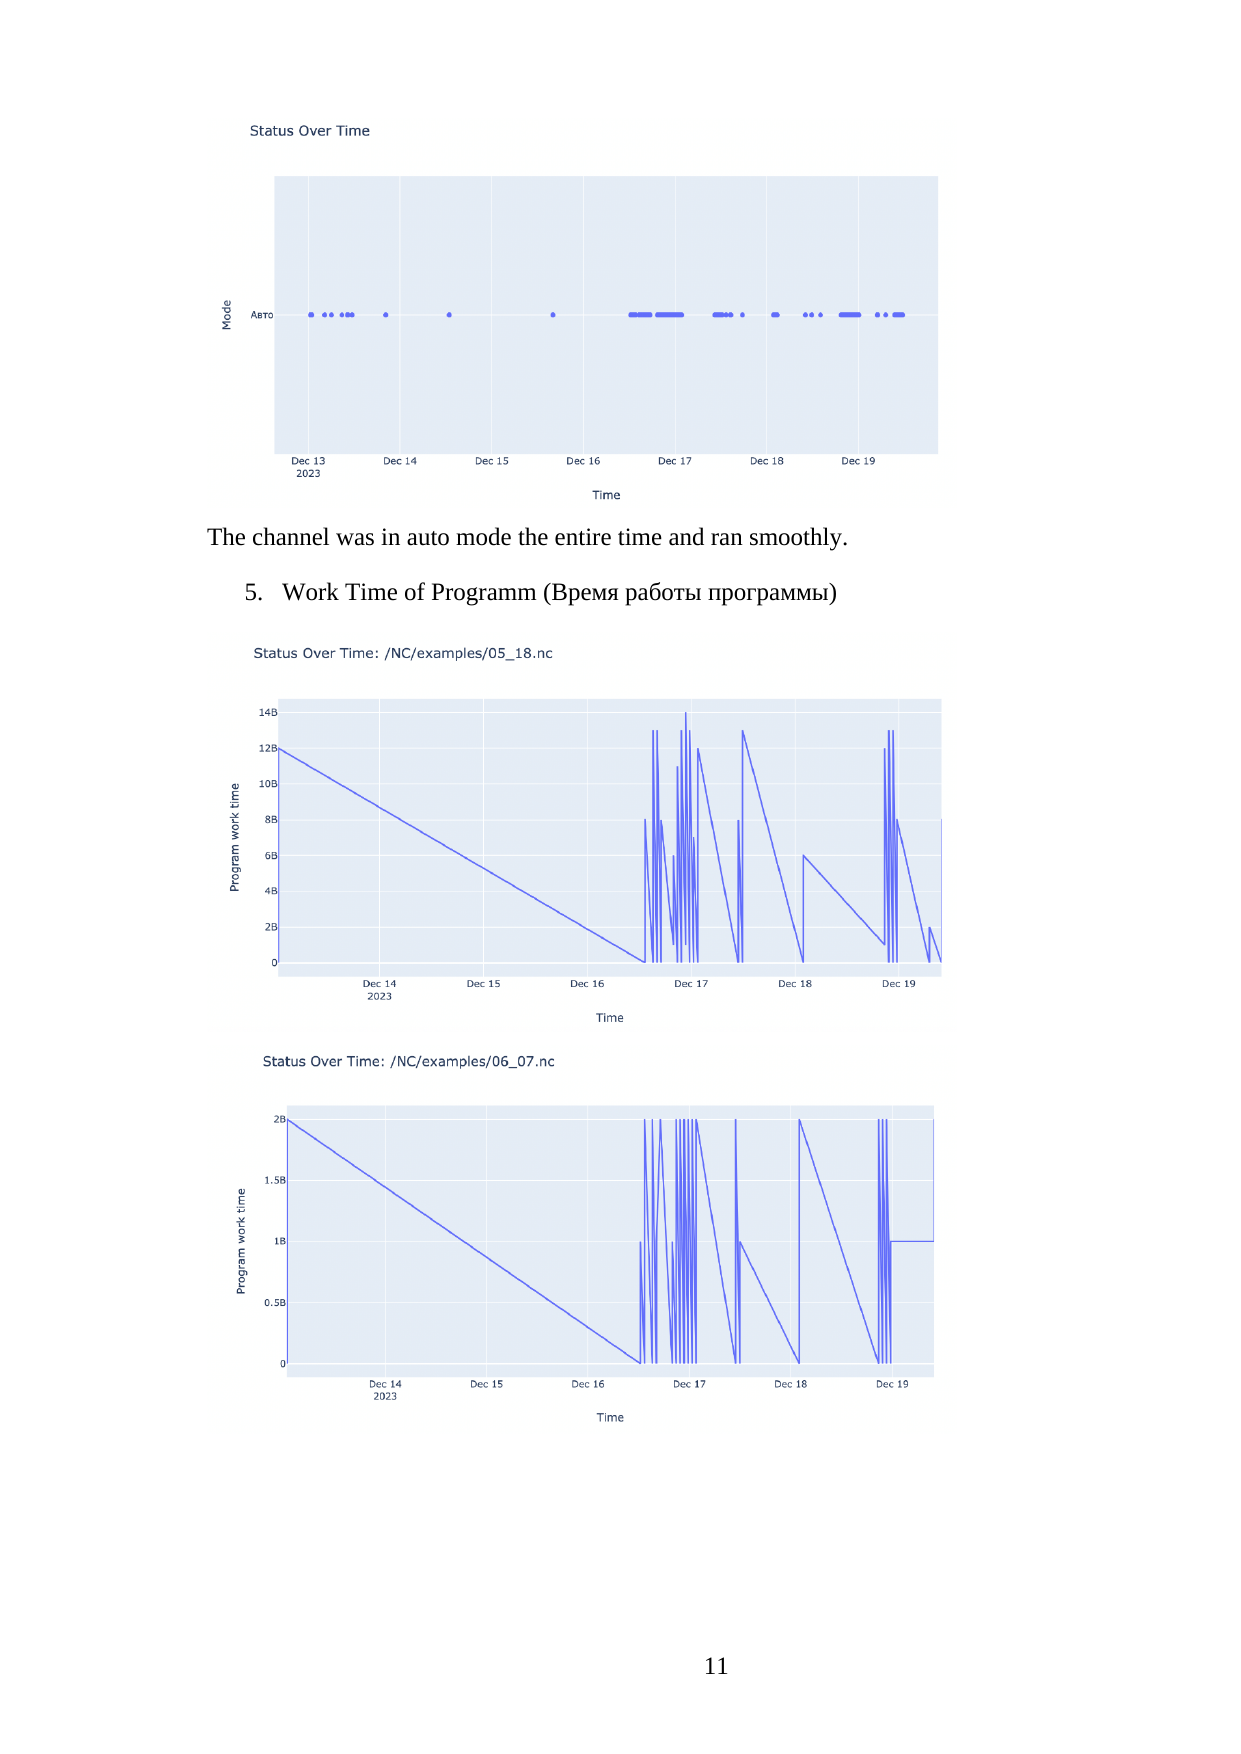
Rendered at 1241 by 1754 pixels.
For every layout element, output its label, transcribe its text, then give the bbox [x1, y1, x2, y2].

picture [206, 118, 957, 508]
picture [206, 632, 957, 1032]
list Work Time of Programm (Время работы программы) [244, 577, 1152, 606]
picture [206, 1045, 957, 1434]
text The channel was in auto mode the entire time and ran smoothly. [207, 522, 1152, 550]
